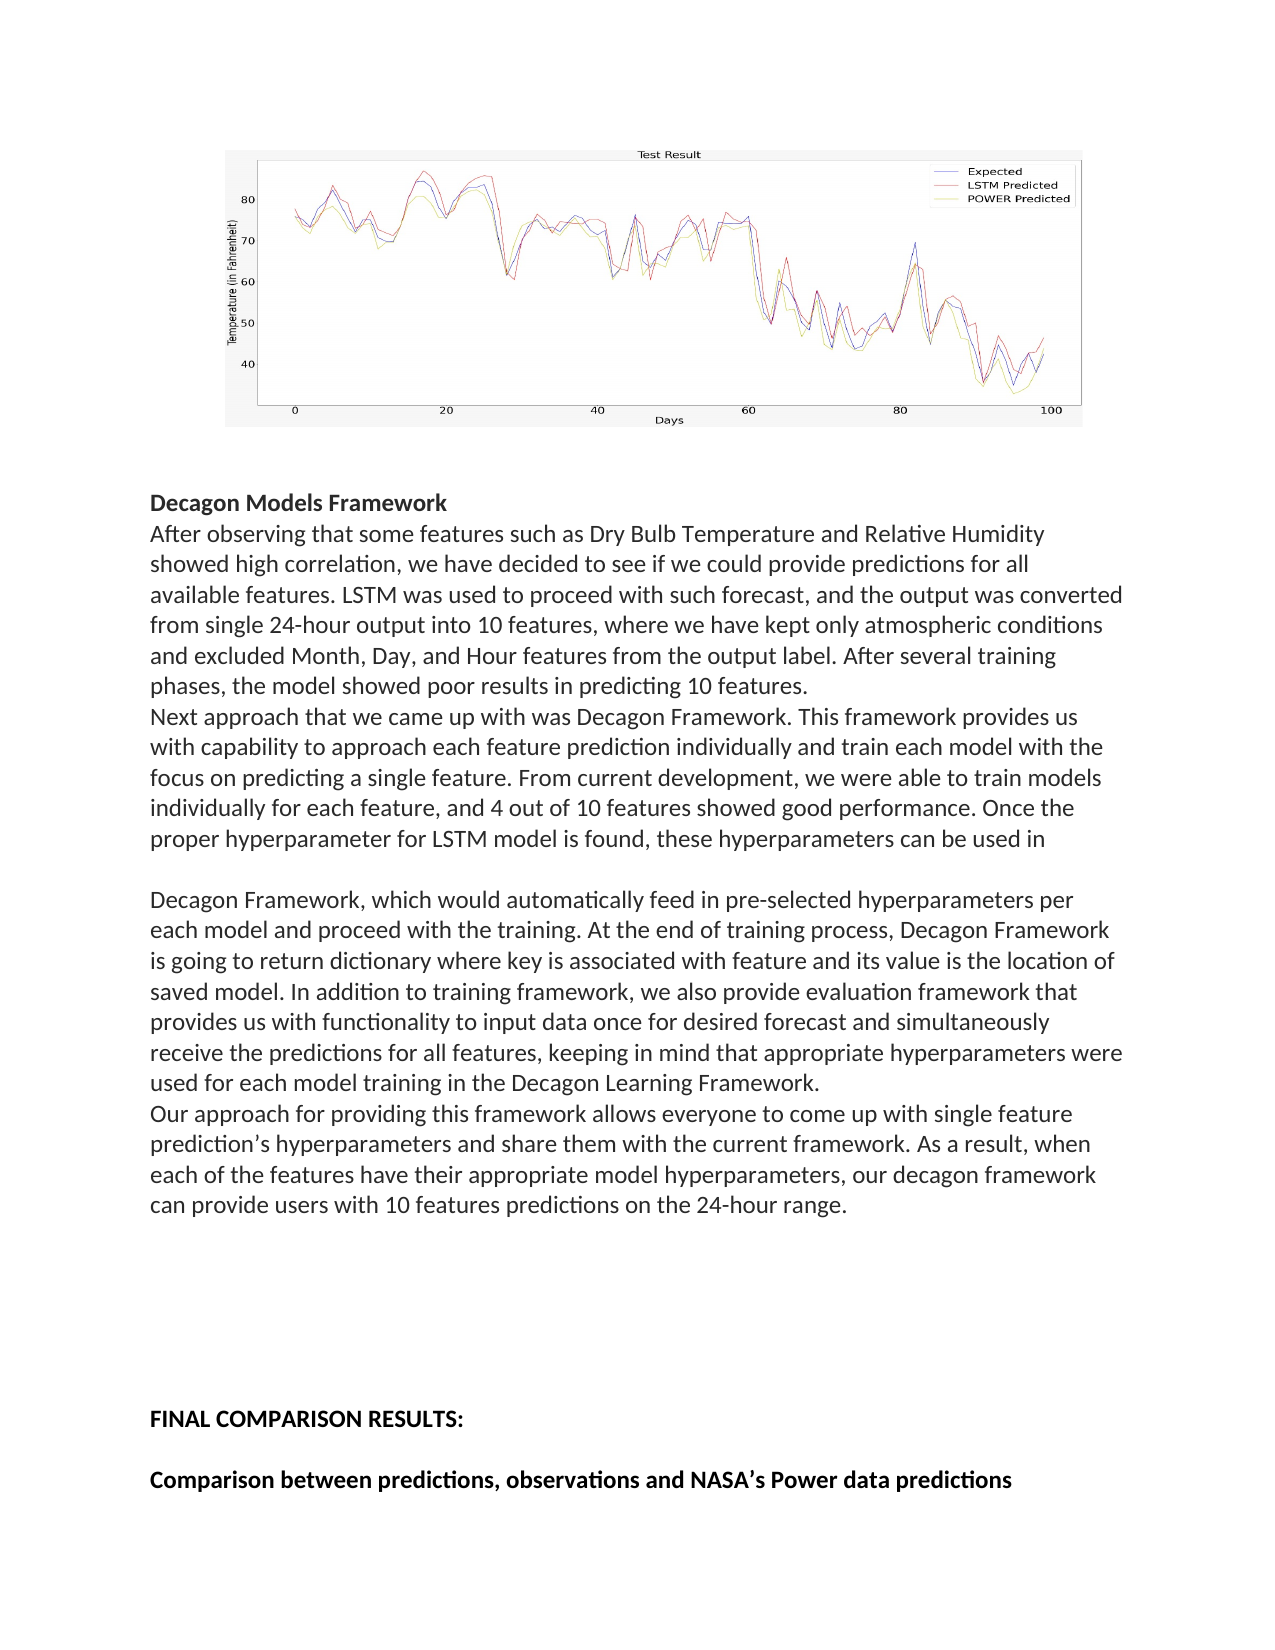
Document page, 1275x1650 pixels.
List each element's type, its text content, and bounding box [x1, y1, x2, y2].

text FINAL COMPARISON RESULTS: [150, 1403, 1125, 1433]
text Our approach for providing this framework allows everyone to come up with single feature prediction’s hyperparameters and share them with the current framework. As a result, when each of the features have their appropriate model hyperparameters, our decagon framework can provide users with 10 features predictions on the 24-hour range. [150, 1098, 1125, 1220]
text After observing that some features such as Dry Bulb Temperature and Relative Humidity showed high correlation, we have decided to see if we could provide predictions for all available features. LSTM was used to proceed with such forecast, and the output was converted from single 24-hour output into 10 features, where we have kept only atmospheric conditions and excluded Month, Day, and Hour features from the output label. After several training phases, the model showed poor results in predicting 10 features. [150, 518, 1125, 701]
text Decagon Models Framework [150, 487, 1125, 518]
picture [225, 150, 1083, 427]
text Comparison between predictions, observations and NASA’s Power data predictions [150, 1464, 1125, 1494]
text Decagon Framework, which would automatically feed in pre-selected hyperparameters per each model and proceed with the training. At the end of training process, Decagon Framework is going to return dictionary where key is associated with feature and its value is the location of saved model. In addition to training framework, we also provide evaluation framework that provides us with functionality to input data once for desired forecast and simultaneously receive the predictions for all features, keeping in mind that appropriate hyperparameters were used for each model training in the Decagon Learning Framework. [150, 884, 1125, 1098]
text Next approach that we came up with was Decagon Framework. This framework provides us with capability to approach each feature prediction individually and train each model with the focus on predicting a single feature. From current development, we were able to train models individually for each feature, and 4 out of 10 features showed good performance. Once the proper hyperparameter for LSTM model is found, these hyperparameters can be used in [150, 701, 1125, 853]
